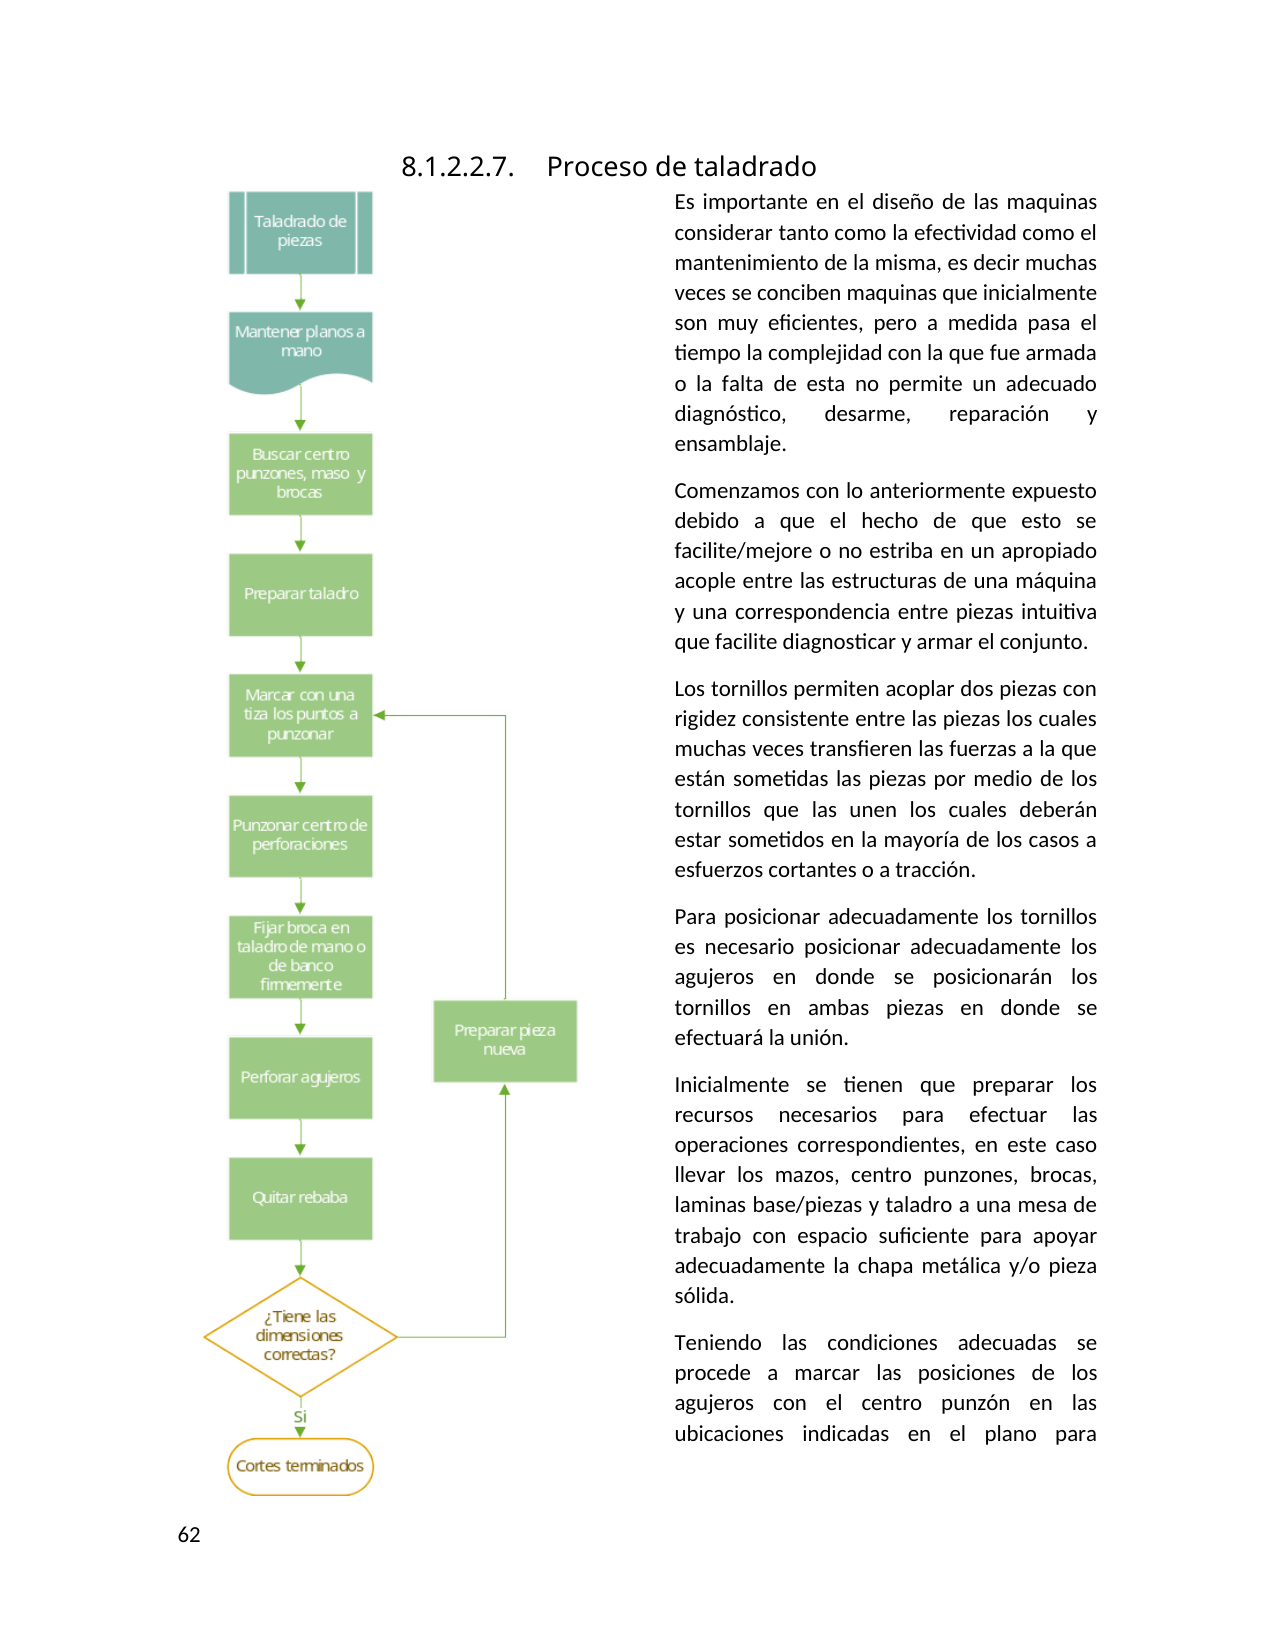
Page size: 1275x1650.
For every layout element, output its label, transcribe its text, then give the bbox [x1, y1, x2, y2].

text Comenzamos con lo anteriormente expuesto debido a que el hecho de que esto se facilite/mejore o no estriba en un apropiado acople entre las estructuras de una máquina y una correspondencia entre piezas intuitiva que facilite diagnosticar y armar el conjunto. [674, 476, 1098, 655]
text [674, 1328, 1098, 1447]
text Para posicionar adecuadamente los tornillos es necesario posicionar adecuadamente los agujeros en donde se posicionarán los tornillos en ambas piezas en donde se efectuará la unión. [674, 902, 1098, 1051]
text Inicialmente se tienen que preparar los recursos necesarios para efectuar las operaciones correspondientes, en este caso llevar los mazos, centro punzones, brocas, laminas base/piezas y taladro a una mesa de trabajo con espacio suficiente para apoyar adecuadamente la chapa metálica y/o pieza sólida. [674, 1070, 1098, 1309]
text Los tornillos permiten acoplar dos piezas con rigidez consistente entre las piezas los cuales muchas veces transfieren las fuerzas a la que están sometidas las piezas por medio de los tornillos que las unen los cuales deberán estar sometidos en la mayoría de los casos a esfuerzos cortantes o a tracción. [674, 674, 1098, 883]
text Es importante en el diseño de las maquinas considerar tanto como la efectividad como el mantenimiento de la misma, es decir muchas veces se conciben maquinas que inicialmente son muy eficientes, pero a medida pasa el tiempo la complejidad con la que fue armada o la falta de esta no permite un adecuado diagnóstico, desarme, reparación y ensamblaje. [674, 187, 1098, 457]
subtitle Proceso de taladrado [401, 148, 1098, 184]
